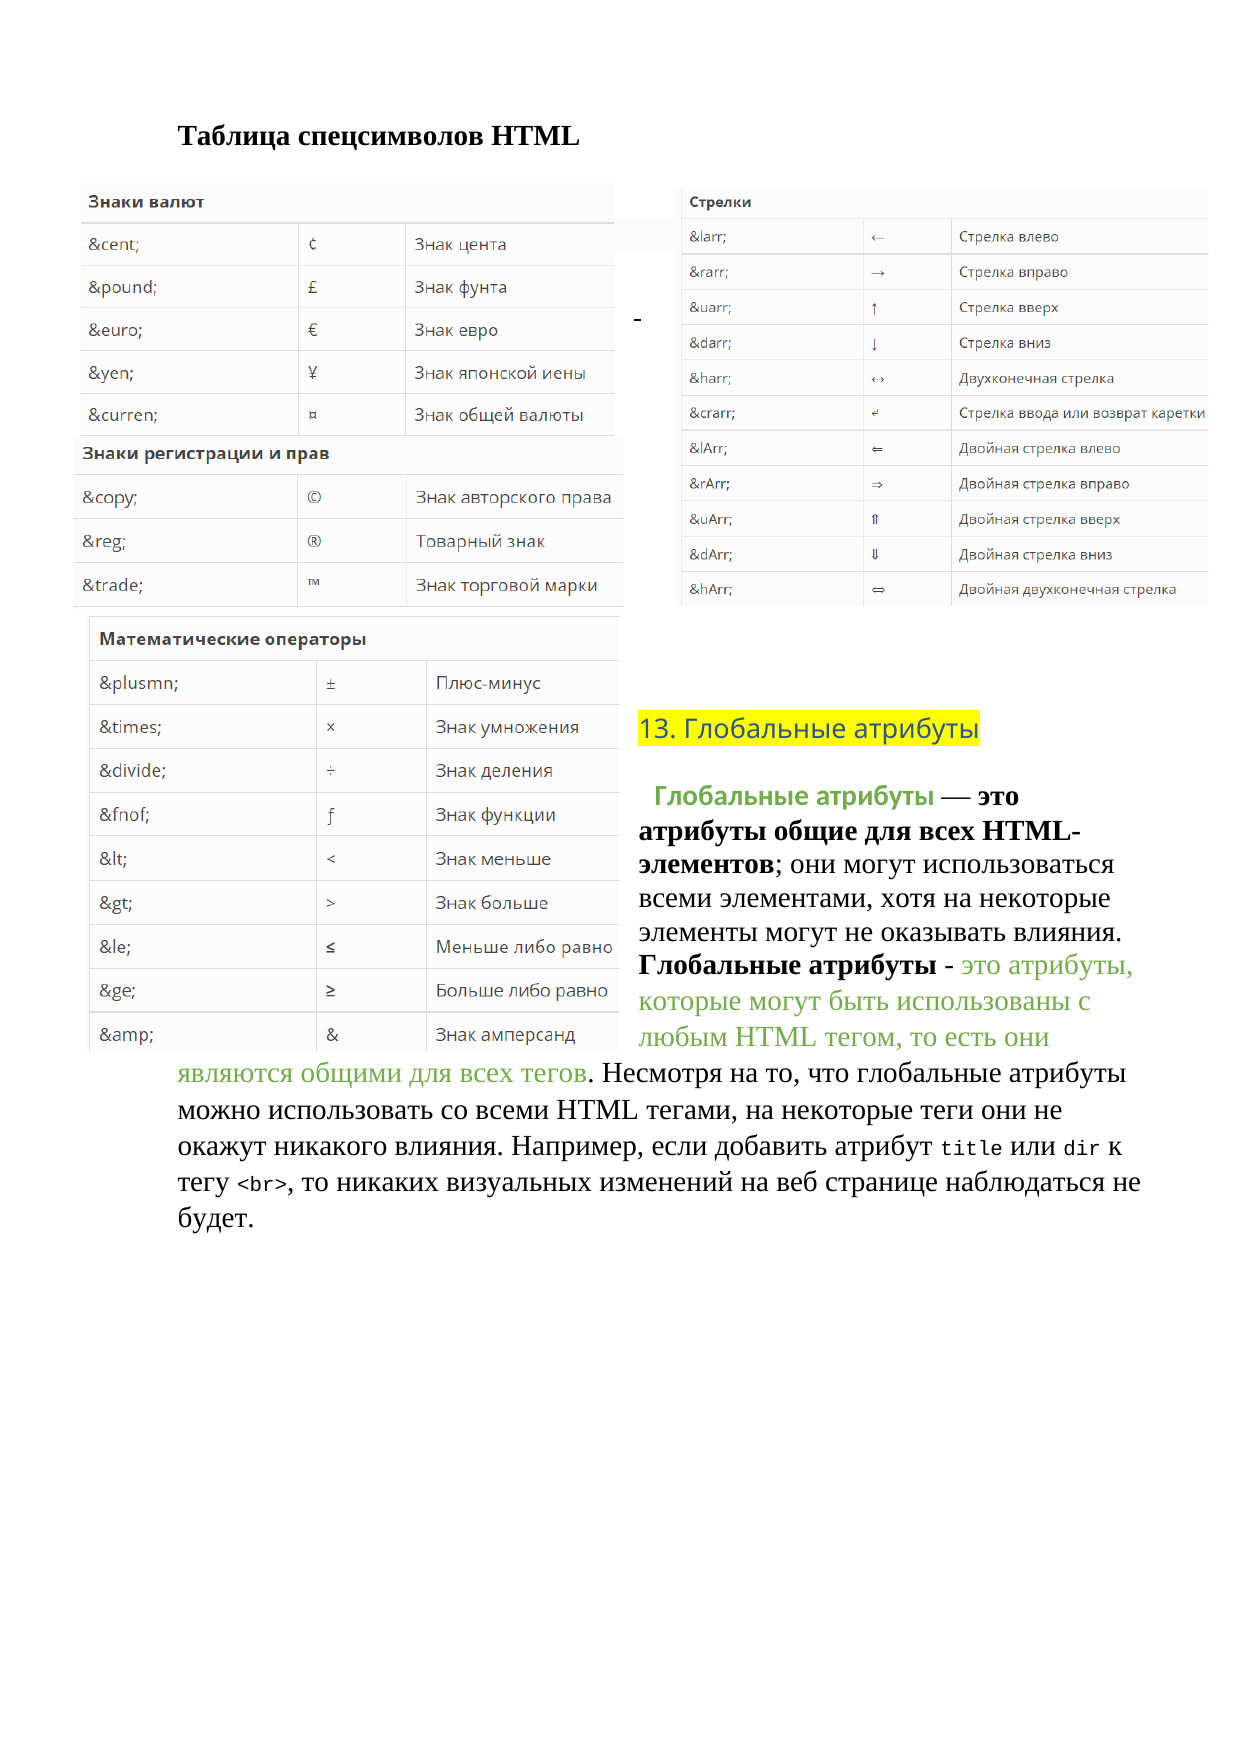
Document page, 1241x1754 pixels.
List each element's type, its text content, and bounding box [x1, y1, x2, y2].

picture [673, 189, 1209, 605]
text Таблица спецсимволов HTML [177, 118, 1152, 152]
text Глобальные атрибуты — это атрибуты общие для всех HTML-элементов; они могут использоваться всеми элементами, хотя на некоторые элементы могут не оказывать влияния. [620, 777, 1152, 947]
text Глобальные атрибуты - это атрибуты, которые могут быть использованы с любым HTML тегом, то есть они являются общими для всех тегов. Несмотря на то, что глобальные атрибуты можно использовать со всеми HTML тегами, на некоторые теги они не окажут никакого влияния. Например, если добавить атрибут title или dir к тегу <br>, то никаких визуальных изменений на веб странице наблюдаться не будет. [177, 947, 1152, 1234]
subtitle 13. Глобальные атрибуты [620, 709, 1152, 746]
picture [85, 616, 620, 1051]
picture [72, 183, 623, 608]
